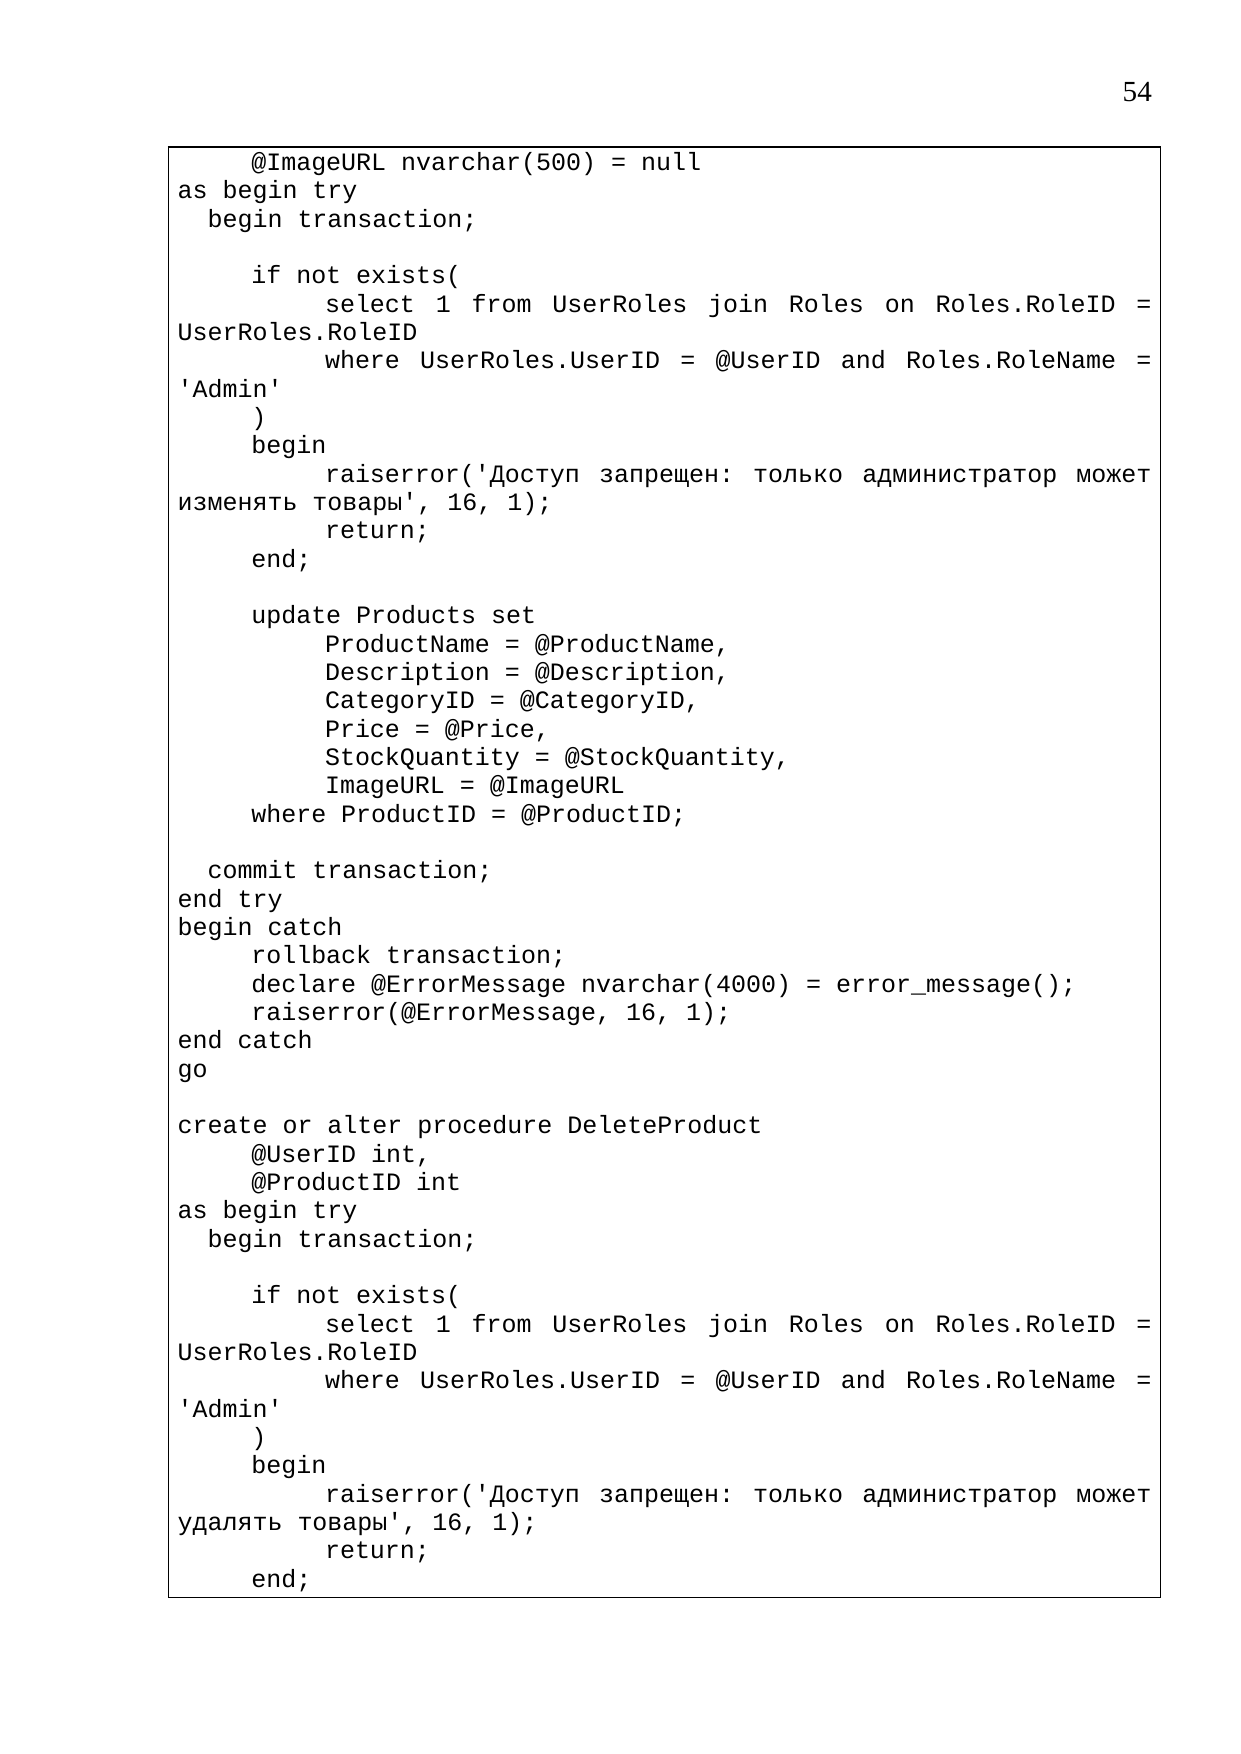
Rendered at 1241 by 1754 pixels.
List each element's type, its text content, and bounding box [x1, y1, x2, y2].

text where UserRoles.UserID = @UserID and Roles.RoleName = 'Admin' [177, 1368, 1152, 1424]
text Description = @Description, [177, 659, 1152, 688]
text ) [177, 1424, 1152, 1453]
text Price = @Price, [177, 716, 1152, 744]
text as begin try [177, 178, 1152, 206]
text begin transaction; [177, 206, 1152, 234]
text ProductName = @ProductName, [177, 631, 1152, 659]
text end catch [177, 1028, 1152, 1056]
text begin [177, 1453, 1152, 1481]
text commit transaction; [177, 858, 1152, 886]
text end; [169, 1563, 1160, 1597]
text select 1 from UserRoles join Roles on Roles.RoleID = UserRoles.RoleID [177, 1311, 1152, 1368]
text return; [177, 1538, 1152, 1563]
text raiserror(@ErrorMessage, 16, 1); [177, 999, 1152, 1028]
text as begin try [177, 1198, 1152, 1226]
text @ProductID int [177, 1169, 1152, 1198]
text where ProductID = @ProductID; [177, 801, 1152, 829]
text declare @ErrorMessage nvarchar(4000) = error_message(); [177, 971, 1152, 999]
text @UserID int, [177, 1141, 1152, 1169]
text @ImageURL nvarchar(500) = null [169, 148, 1160, 178]
text StockQuantity = @StockQuantity, [177, 744, 1152, 773]
text update Products set [177, 603, 1152, 631]
text ) [177, 404, 1152, 433]
text rollback transaction; [177, 943, 1152, 971]
text raiserror('Доступ запрещен: только администратор может удалять товары', 16, 1); [177, 1481, 1152, 1538]
text if not exists( [177, 1283, 1152, 1311]
text begin transaction; [177, 1226, 1152, 1254]
text CategoryID = @CategoryID, [177, 688, 1152, 716]
text begin catch [177, 914, 1152, 943]
text begin [177, 433, 1152, 461]
text end try [177, 886, 1152, 914]
text end; [177, 546, 1152, 574]
text ImageURL = @ImageURL [177, 773, 1152, 801]
text go [177, 1056, 1152, 1084]
text return; [177, 518, 1152, 546]
text where UserRoles.UserID = @UserID and Roles.RoleName = 'Admin' [177, 348, 1152, 404]
text create or alter procedure DeleteProduct [177, 1113, 1152, 1141]
text raiserror('Доступ запрещен: только администратор может изменять товары', 16, 1); [177, 461, 1152, 518]
text select 1 from UserRoles join Roles on Roles.RoleID = UserRoles.RoleID [177, 291, 1152, 348]
text if not exists( [177, 263, 1152, 291]
